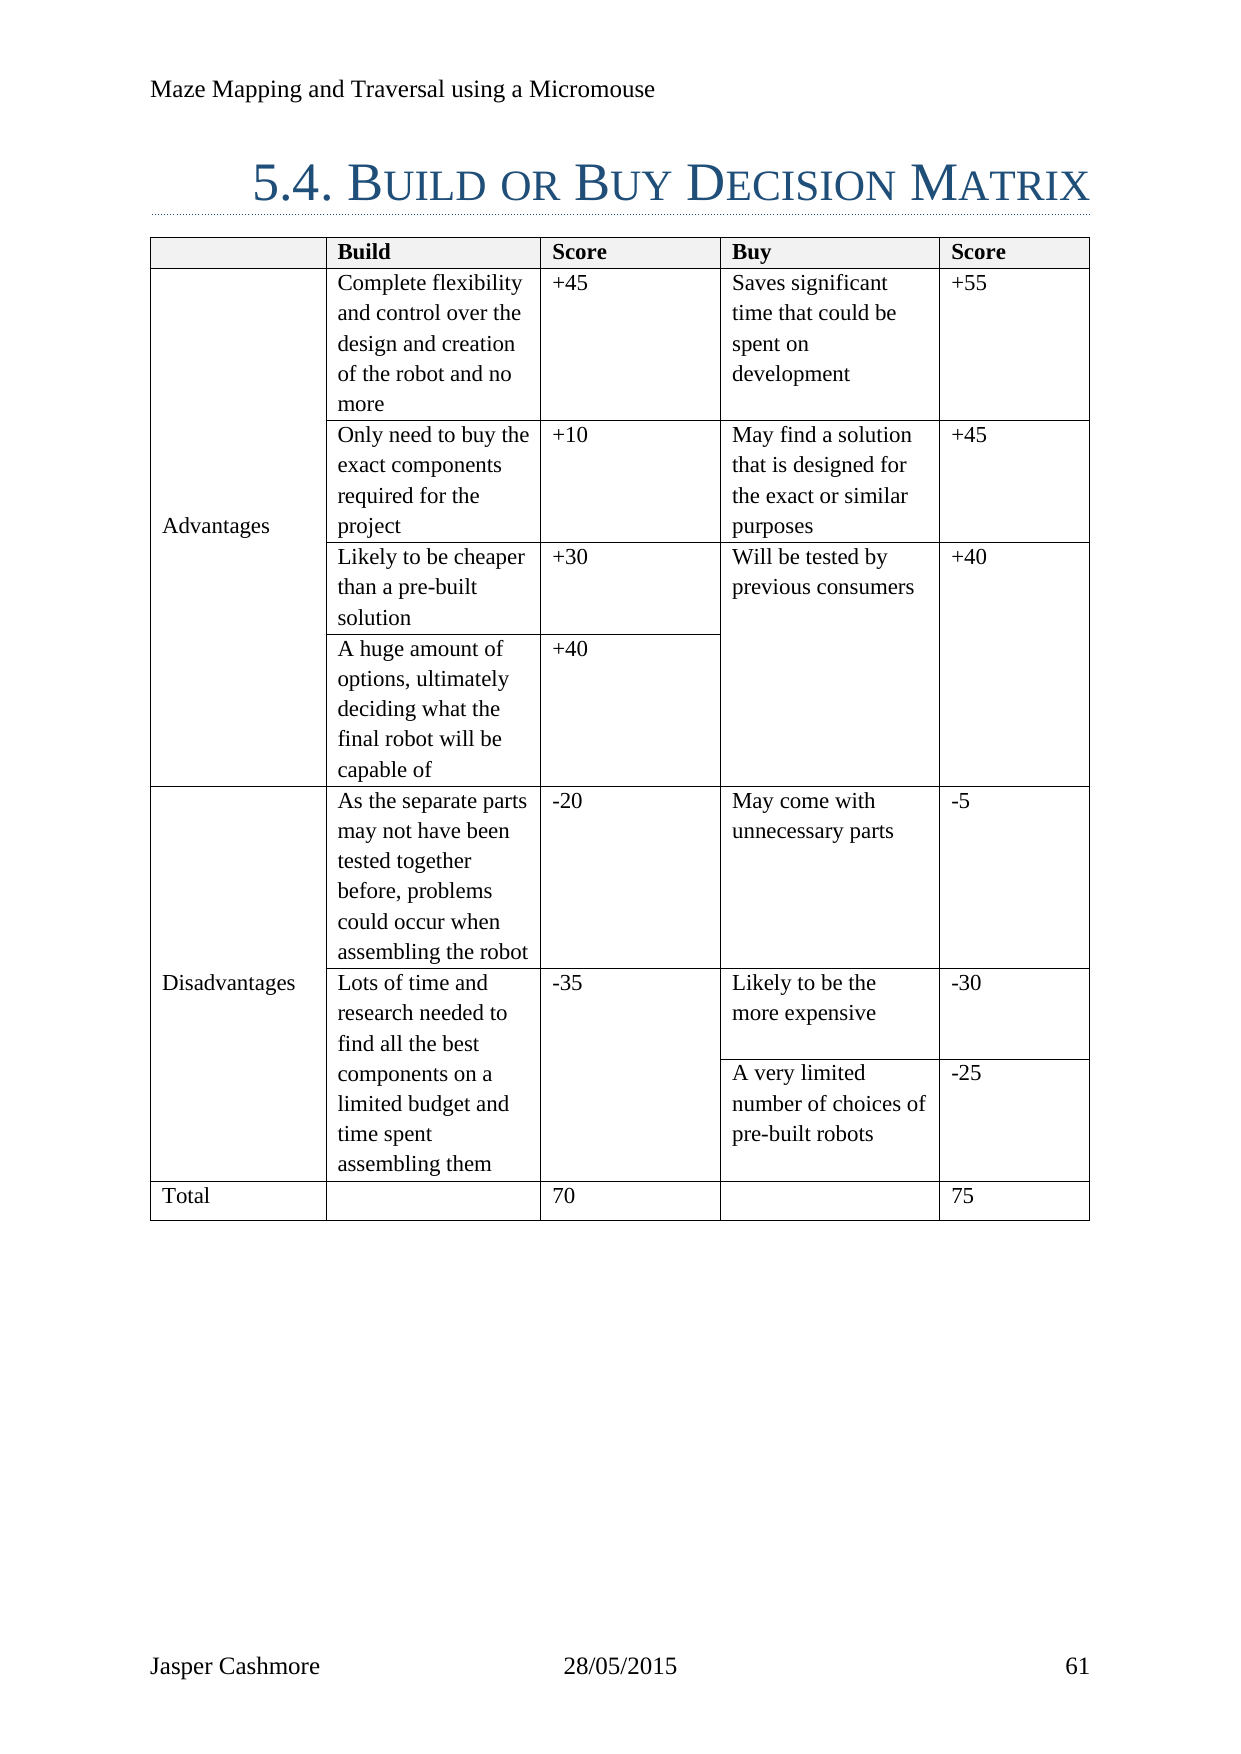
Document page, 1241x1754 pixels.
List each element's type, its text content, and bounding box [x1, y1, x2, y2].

table_cell +45 [541, 269, 720, 420]
table_cell 75 [940, 1182, 1089, 1219]
table_header Score [541, 238, 720, 268]
table_cell Advantages [151, 269, 326, 786]
table_cell Only need to buy the exact components required for the project [327, 421, 540, 542]
table_header [151, 238, 326, 268]
table_header Buy [721, 238, 939, 268]
table_cell Total [151, 1182, 326, 1219]
table_header Score [940, 238, 1089, 268]
table_cell May come with unnecessary parts [721, 787, 939, 968]
table_cell +40 [940, 543, 1089, 786]
table_cell +30 [541, 543, 720, 634]
table_cell +45 [940, 421, 1089, 542]
table_cell May find a solution that is designed for the exact or similar purposes [721, 421, 939, 542]
table_cell [327, 1182, 540, 1219]
subtitle Build or Buy Decision Matrix [150, 150, 1090, 215]
table_cell Saves significant time that could be spent on development [721, 269, 939, 420]
table_cell +55 [940, 269, 1089, 420]
table_header Build [327, 238, 540, 268]
table_cell -25 [940, 1060, 1089, 1181]
table_cell -5 [940, 787, 1089, 968]
table_cell A very limited number of choices of pre-built robots [721, 1060, 939, 1181]
table_cell -30 [940, 969, 1089, 1058]
table_cell +40 [541, 635, 720, 786]
table_cell As the separate parts may not have been tested together before, problems could occur when assembling the robot [327, 787, 540, 968]
table_cell Disadvantages [151, 787, 326, 1181]
table_cell Complete flexibility and control over the design and creation of the robot and no more [327, 269, 540, 420]
table_cell -20 [541, 787, 720, 968]
table_cell +10 [541, 421, 720, 542]
table_cell Will be tested by previous consumers [721, 543, 939, 786]
table_cell -35 [541, 969, 720, 1181]
table_cell Lots of time and research needed to find all the best components on a limited budget and time spent assembling them [327, 969, 540, 1181]
table_cell A huge amount of options, ultimately deciding what the final robot will be capable of [327, 635, 540, 786]
table_cell Likely to be cheaper than a pre-built solution [327, 543, 540, 634]
table_cell Likely to be the more expensive [721, 969, 939, 1058]
table_cell [721, 1182, 939, 1219]
table_cell 70 [541, 1182, 720, 1219]
